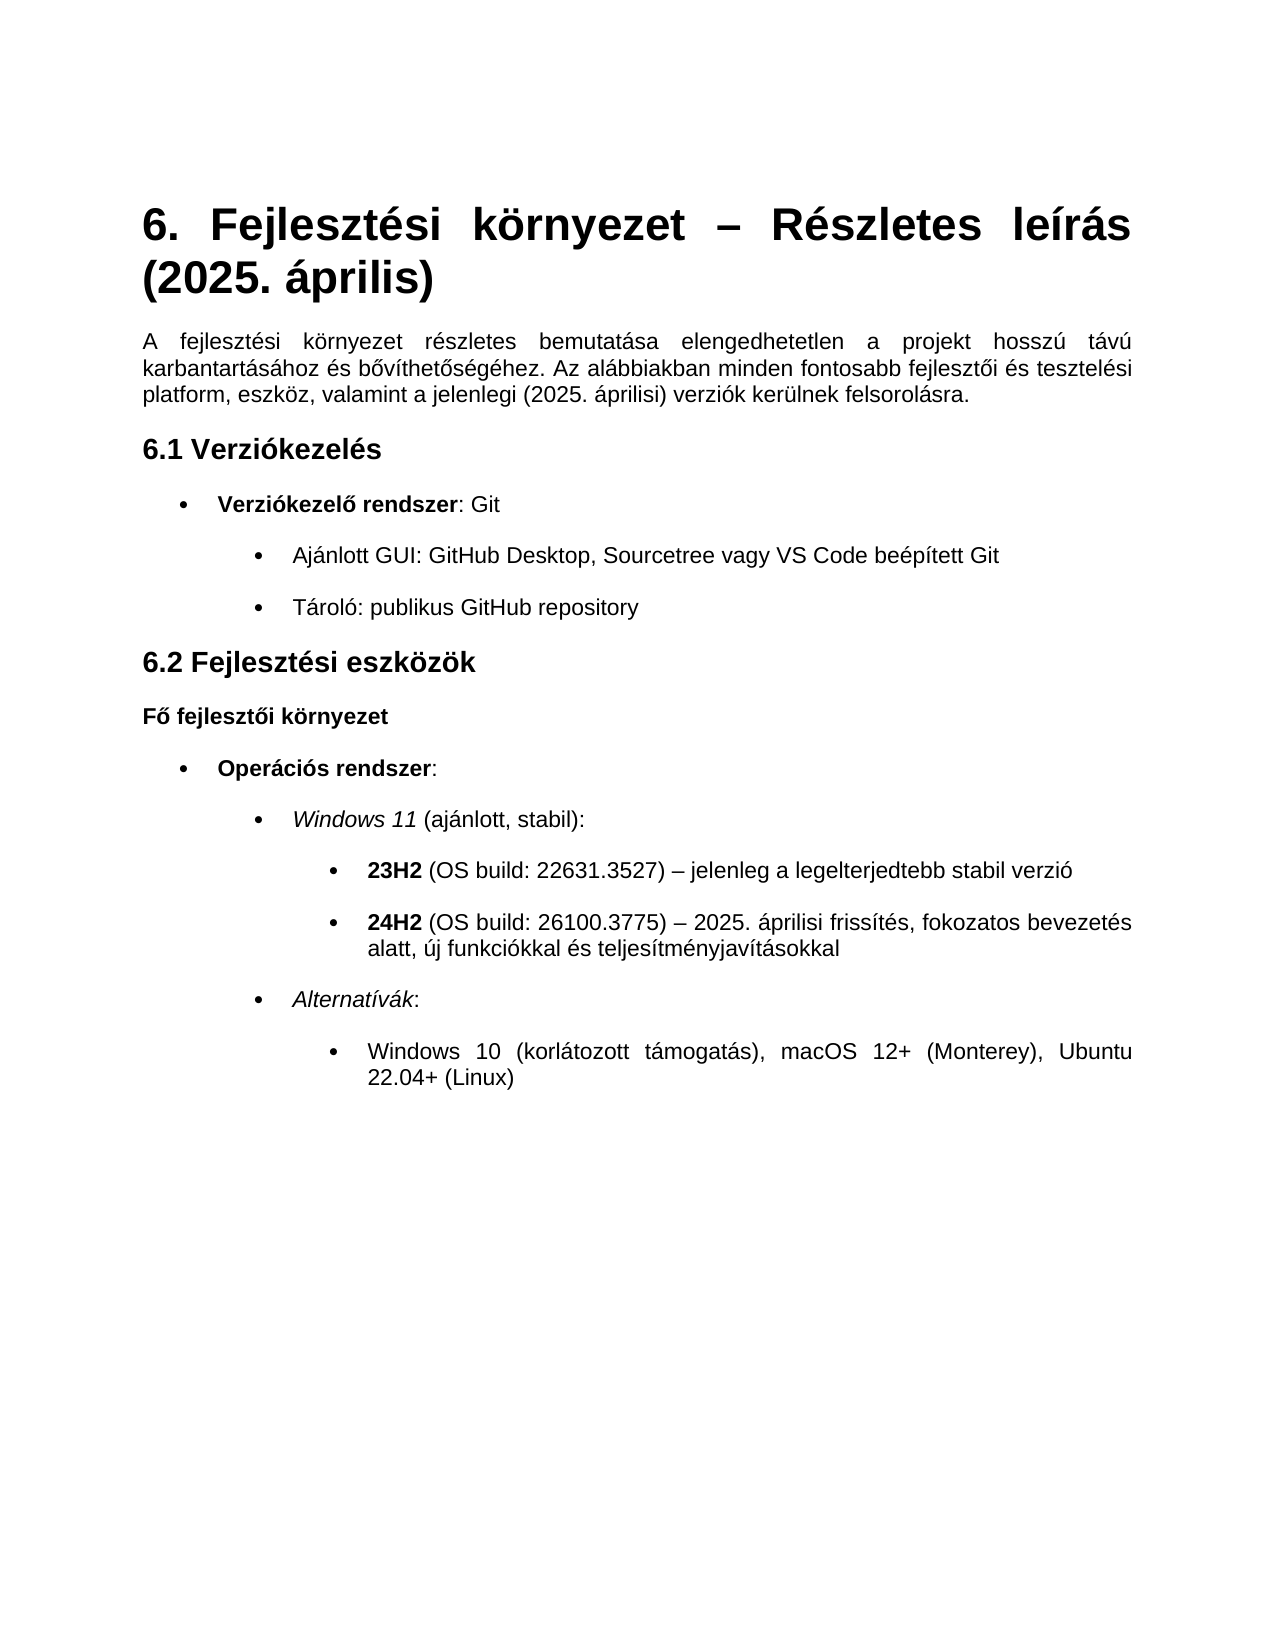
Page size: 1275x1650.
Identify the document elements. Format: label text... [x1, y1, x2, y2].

text A fejlesztési környezet részletes bemutatása elengedhetetlen a projekt hosszú távú karbantartásához és bővíthetőségéhez. Az alábbiakban minden fontosabb fejlesztői és tesztelési platform, eszköz, valamint a jelenlegi (2025. áprilisi) verziók kerülnek felsorolásra. [142, 328, 1133, 407]
list Operációs rendszer: [180, 755, 1133, 781]
list 24H2 (OS build: 26100.3775) – 2025. áprilisi frissítés, fokozatos bevezetés alatt, új funkciókkal és teljesítményjavításokkal [330, 909, 1133, 961]
list Ajánlott GUI: GitHub Desktop, Sourcetree vagy VS Code beépített Git [255, 542, 1133, 568]
text Fő fejlesztői környezet [142, 703, 1133, 730]
list Verziókezelő rendszer: Git [180, 491, 1133, 517]
list Windows 11 (ajánlott, stabil): [255, 806, 1133, 832]
subtitle 6.2 Fejlesztési eszközök [142, 645, 1133, 678]
list 23H2 (OS build: 22631.3527) – jelenleg a legelterjedtebb stabil verzió [330, 857, 1133, 884]
subtitle 6.1 Verziókezelés [142, 432, 1133, 466]
list Alternatívák: [255, 986, 1133, 1013]
list Windows 10 (korlátozott támogatás), macOS 12+ (Monterey), Ubuntu 22.04+ (Linux) [330, 1038, 1133, 1091]
list Tároló: publikus GitHub repository [255, 593, 1133, 620]
subtitle 6. Fejlesztési környezet – Részletes leírás (2025. április) [142, 198, 1133, 303]
